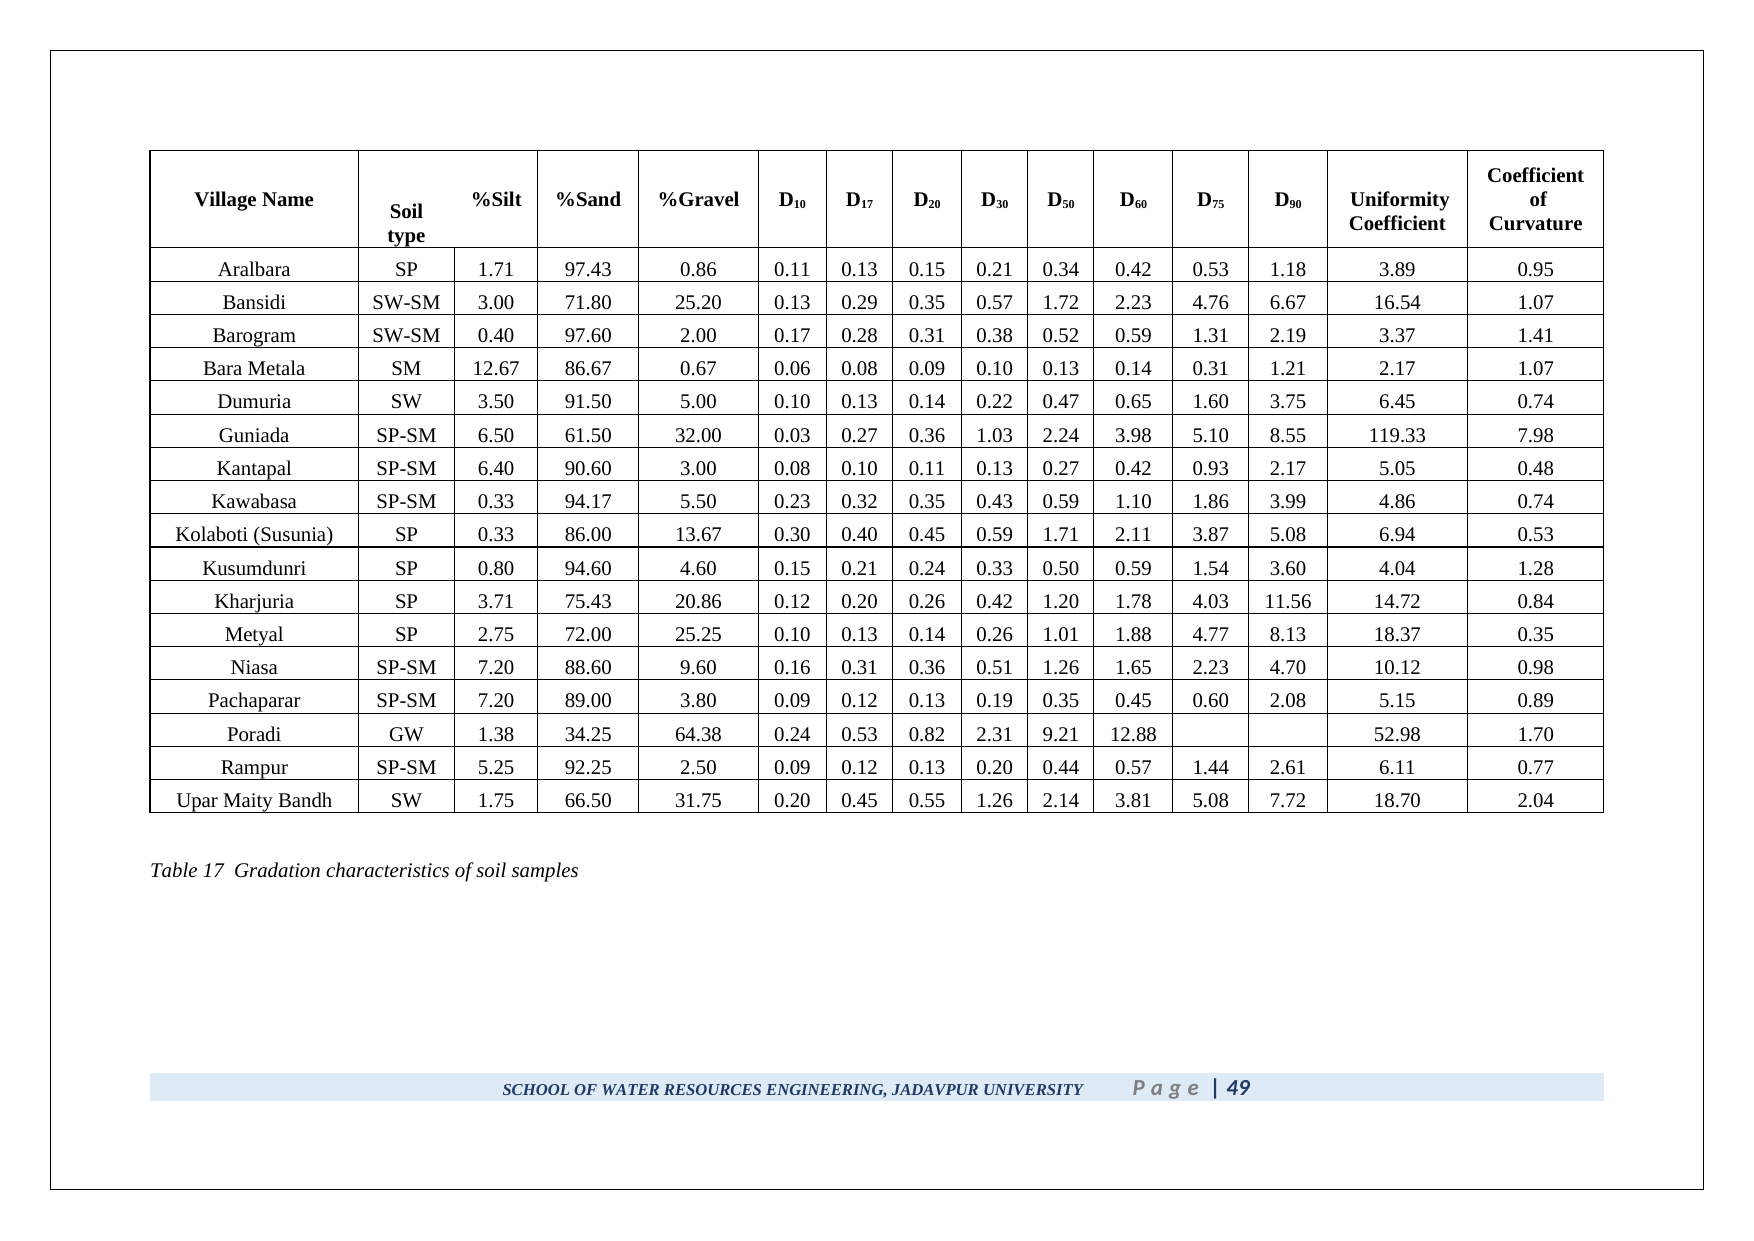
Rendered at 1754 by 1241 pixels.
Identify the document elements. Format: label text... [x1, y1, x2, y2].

table_cell 0.45 [1094, 680, 1172, 712]
table_cell 0.52 [1028, 315, 1093, 347]
table_cell SP-SM [359, 448, 454, 480]
table_cell 0.57 [1094, 747, 1172, 779]
table_cell 10.12 [1328, 647, 1467, 679]
table_cell 0.30 [759, 514, 826, 546]
table_cell 0.27 [1028, 448, 1093, 480]
table_cell 0.27 [827, 415, 892, 447]
table_cell 0.93 [1173, 448, 1248, 480]
table_cell 0.03 [759, 415, 826, 447]
table_cell 0.40 [827, 514, 892, 546]
table_cell 0.12 [827, 680, 892, 712]
table_cell 0.77 [1468, 747, 1603, 779]
table_cell 0.16 [759, 647, 826, 679]
table_cell 0.15 [759, 548, 826, 579]
table_cell 7.20 [455, 647, 537, 679]
table_cell 0.19 [962, 680, 1027, 712]
table_cell 3.00 [639, 448, 758, 480]
table_cell 0.40 [455, 315, 537, 347]
table_cell 6.50 [455, 415, 537, 447]
table_cell 64.38 [639, 714, 758, 746]
table_cell 6.94 [1328, 514, 1467, 546]
table_cell 97.43 [538, 248, 638, 281]
table_cell 0.14 [893, 381, 961, 413]
table_cell 0.33 [455, 481, 537, 513]
table_cell 2.75 [455, 614, 537, 646]
table_cell 7.98 [1468, 415, 1603, 447]
table_cell 0.08 [827, 348, 892, 380]
table_header D75 [1173, 151, 1248, 247]
table_cell 0.47 [1028, 381, 1093, 413]
table_cell 5.08 [1249, 514, 1327, 546]
table_cell 3.99 [1249, 481, 1327, 513]
table_cell 0.82 [893, 714, 961, 746]
table_cell 0.59 [1028, 481, 1093, 513]
table_cell 71.80 [538, 282, 638, 314]
table_cell 0.50 [1028, 548, 1093, 579]
table_cell 1.18 [1249, 248, 1327, 281]
table_cell Kawabasa [151, 481, 358, 513]
table_cell Niasa [151, 647, 358, 679]
table_cell SP [359, 548, 454, 579]
table_cell 1.28 [1468, 548, 1603, 579]
table_cell 4.70 [1249, 647, 1327, 679]
table_cell 1.41 [1468, 315, 1603, 347]
table_cell 94.60 [538, 548, 638, 579]
table_cell 6.40 [455, 448, 537, 480]
table_cell 1.03 [962, 415, 1027, 447]
table_cell 4.86 [1328, 481, 1467, 513]
table_cell 1.01 [1028, 614, 1093, 646]
table_cell 2.23 [1173, 647, 1248, 679]
table_cell 8.13 [1249, 614, 1327, 646]
table_cell 2.19 [1249, 315, 1327, 347]
table_cell 1.10 [1094, 481, 1172, 513]
table_cell 1.71 [455, 248, 537, 281]
table_cell 0.11 [893, 448, 961, 480]
table_cell 25.25 [639, 614, 758, 646]
table_cell Kantapal [151, 448, 358, 480]
table_cell 0.15 [893, 248, 961, 281]
table_cell SP-SM [359, 481, 454, 513]
table_header D10 [759, 151, 826, 247]
table_cell Pachaparar [151, 680, 358, 712]
table_cell SP-SM [359, 680, 454, 712]
table_cell 1.07 [1468, 282, 1603, 314]
table_cell 0.86 [639, 248, 758, 281]
table_cell 1.44 [1173, 747, 1248, 779]
table_cell 1.65 [1094, 647, 1172, 679]
table_cell 12.67 [455, 348, 537, 380]
table_cell 12.88 [1094, 714, 1172, 746]
table_cell 91.50 [538, 381, 638, 413]
table_cell 0.42 [1094, 448, 1172, 480]
table_cell SP [359, 248, 454, 281]
table_cell 0.38 [962, 315, 1027, 347]
table_cell 0.36 [893, 415, 961, 447]
table_cell 0.08 [759, 448, 826, 480]
table_header D50 [1028, 151, 1093, 247]
table_cell 1.26 [962, 780, 1027, 812]
table_cell 0.10 [827, 448, 892, 480]
table_cell SP [359, 581, 454, 613]
table_cell 2.08 [1249, 680, 1327, 712]
table_cell 0.34 [1028, 248, 1093, 281]
table_cell 0.12 [759, 581, 826, 613]
table_cell SW-SM [359, 282, 454, 314]
table_cell 0.65 [1094, 381, 1172, 413]
table_cell Guniada [151, 415, 358, 447]
table_cell 0.14 [893, 614, 961, 646]
table_cell Kolaboti (Susunia) [151, 514, 358, 546]
table_cell SW-SM [359, 315, 454, 347]
table_cell 75.43 [538, 581, 638, 613]
table_cell Rampur [151, 747, 358, 779]
table_cell 0.31 [893, 315, 961, 347]
table_header Coefficient of Curvature [1468, 151, 1603, 247]
table_cell 18.70 [1328, 780, 1467, 812]
table_cell 0.20 [759, 780, 826, 812]
table_cell 0.28 [827, 315, 892, 347]
table_cell 0.13 [827, 381, 892, 413]
table_cell Dumuria [151, 381, 358, 413]
table_cell 9.60 [639, 647, 758, 679]
table_cell 18.37 [1328, 614, 1467, 646]
table_cell 1.72 [1028, 282, 1093, 314]
table_cell 0.24 [893, 548, 961, 579]
table_cell Upar Maity Bandh [151, 780, 358, 812]
table_cell 3.98 [1094, 415, 1172, 447]
table_cell 0.09 [893, 348, 961, 380]
table_cell 0.09 [759, 747, 826, 779]
table_header %Gravel [639, 151, 758, 247]
table_cell 1.75 [455, 780, 537, 812]
table_cell 5.25 [455, 747, 537, 779]
table_cell 0.53 [1173, 248, 1248, 281]
table_header Uniformity Coefficient [1328, 151, 1467, 247]
table_cell 1.78 [1094, 581, 1172, 613]
table_cell 66.50 [538, 780, 638, 812]
table_cell 0.11 [759, 248, 826, 281]
table_cell 0.33 [962, 548, 1027, 579]
table_cell 2.61 [1249, 747, 1327, 779]
table_cell 3.81 [1094, 780, 1172, 812]
table_cell 8.55 [1249, 415, 1327, 447]
table_cell 119.33 [1328, 415, 1467, 447]
table_cell 0.20 [962, 747, 1027, 779]
table_cell 0.45 [827, 780, 892, 812]
table_cell 0.10 [962, 348, 1027, 380]
table_cell 0.26 [893, 581, 961, 613]
table_cell Barogram [151, 315, 358, 347]
table_cell 0.36 [893, 647, 961, 679]
table_cell 2.31 [962, 714, 1027, 746]
table_cell SP-SM [359, 747, 454, 779]
table_cell 0.35 [893, 282, 961, 314]
table_cell 31.75 [639, 780, 758, 812]
table_cell SP [359, 614, 454, 646]
table_cell 0.22 [962, 381, 1027, 413]
table_cell SM [359, 348, 454, 380]
table_cell 3.75 [1249, 381, 1327, 413]
table_cell SP-SM [359, 415, 454, 447]
table_cell 0.55 [893, 780, 961, 812]
table_cell 0.10 [759, 381, 826, 413]
table_cell 0.33 [455, 514, 537, 546]
table_cell 5.08 [1173, 780, 1248, 812]
table_cell 6.11 [1328, 747, 1467, 779]
table_cell 97.60 [538, 315, 638, 347]
table_cell 0.53 [1468, 514, 1603, 546]
table_cell 0.14 [1094, 348, 1172, 380]
table_cell 1.38 [455, 714, 537, 746]
table_cell 5.50 [639, 481, 758, 513]
table_cell 0.35 [1468, 614, 1603, 646]
table_cell 1.26 [1028, 647, 1093, 679]
table_cell 0.48 [1468, 448, 1603, 480]
table_cell 1.21 [1249, 348, 1327, 380]
table_cell 0.21 [827, 548, 892, 579]
table_cell 52.98 [1328, 714, 1467, 746]
table_cell 0.09 [759, 680, 826, 712]
table_cell 1.71 [1028, 514, 1093, 546]
table_cell 2.14 [1028, 780, 1093, 812]
table_header D20 [893, 151, 961, 247]
table_cell SP-SM [359, 647, 454, 679]
table_cell Aralbara [151, 248, 358, 281]
table_header Soil type [359, 151, 454, 247]
table_cell 0.89 [1468, 680, 1603, 712]
table_cell 0.67 [639, 348, 758, 380]
table_cell 5.15 [1328, 680, 1467, 712]
table_cell 1.70 [1468, 714, 1603, 746]
table_cell 0.23 [759, 481, 826, 513]
table_cell SP [359, 514, 454, 546]
table_cell Kharjuria [151, 581, 358, 613]
table_cell 3.50 [455, 381, 537, 413]
table_cell 0.13 [827, 614, 892, 646]
table_cell 0.13 [962, 448, 1027, 480]
table_cell 0.60 [1173, 680, 1248, 712]
table_header Village Name [151, 151, 358, 247]
table_cell 0.13 [827, 248, 892, 281]
table_header %Silt [454, 151, 537, 247]
table_cell 4.03 [1173, 581, 1248, 613]
table_cell 0.59 [962, 514, 1027, 546]
table_cell SW [359, 381, 454, 413]
table_cell 3.60 [1249, 548, 1327, 579]
table_header D90 [1249, 151, 1327, 247]
table_cell 0.59 [1094, 548, 1172, 579]
table_cell 0.95 [1468, 248, 1603, 281]
table_cell 2.17 [1328, 348, 1467, 380]
table_cell 0.13 [759, 282, 826, 314]
table_cell 2.04 [1468, 780, 1603, 812]
table_cell 0.42 [1094, 248, 1172, 281]
table_cell 0.13 [893, 747, 961, 779]
table_cell 0.17 [759, 315, 826, 347]
table_cell 1.31 [1173, 315, 1248, 347]
table_header D30 [962, 151, 1027, 247]
table_cell 0.43 [962, 481, 1027, 513]
table_cell 0.74 [1468, 481, 1603, 513]
table_cell Bansidi [151, 282, 358, 314]
table_cell 1.20 [1028, 581, 1093, 613]
table_cell 72.00 [538, 614, 638, 646]
table_cell 4.77 [1173, 614, 1248, 646]
table_cell 4.60 [639, 548, 758, 579]
table_cell 2.23 [1094, 282, 1172, 314]
table_cell 0.44 [1028, 747, 1093, 779]
table_cell 25.20 [639, 282, 758, 314]
table_cell 3.80 [639, 680, 758, 712]
table_cell 3.00 [455, 282, 537, 314]
table_cell 2.11 [1094, 514, 1172, 546]
table_cell 7.20 [455, 680, 537, 712]
table_cell SW [359, 780, 454, 812]
table_cell 92.25 [538, 747, 638, 779]
table_cell 34.25 [538, 714, 638, 746]
table_header %Sand [538, 151, 638, 247]
table_cell 0.35 [893, 481, 961, 513]
table_cell 0.35 [1028, 680, 1093, 712]
table_cell 86.00 [538, 514, 638, 546]
table_cell 0.53 [827, 714, 892, 746]
table_cell 2.24 [1028, 415, 1093, 447]
table_cell 2.17 [1249, 448, 1327, 480]
table_cell 0.20 [827, 581, 892, 613]
table_cell 11.56 [1249, 581, 1327, 613]
table_cell 7.72 [1249, 780, 1327, 812]
table_cell 0.45 [893, 514, 961, 546]
table_cell 4.04 [1328, 548, 1467, 579]
table_cell 3.71 [455, 581, 537, 613]
table_cell 61.50 [538, 415, 638, 447]
table_cell 89.00 [538, 680, 638, 712]
table_cell 0.26 [962, 614, 1027, 646]
table_cell 86.67 [538, 348, 638, 380]
table_cell 3.89 [1328, 248, 1467, 281]
table_cell [1173, 714, 1248, 746]
table_cell 94.17 [538, 481, 638, 513]
table_cell 3.37 [1328, 315, 1467, 347]
table_cell 90.60 [538, 448, 638, 480]
table_cell 0.10 [759, 614, 826, 646]
table_cell 3.87 [1173, 514, 1248, 546]
text Table 17 Gradation characteristics of soil samples [150, 858, 1604, 882]
table_cell 0.13 [893, 680, 961, 712]
table_cell 0.57 [962, 282, 1027, 314]
table_cell 1.88 [1094, 614, 1172, 646]
table_cell 13.67 [639, 514, 758, 546]
table_cell 5.10 [1173, 415, 1248, 447]
table_cell 0.74 [1468, 381, 1603, 413]
table_cell 2.00 [639, 315, 758, 347]
table_cell 20.86 [639, 581, 758, 613]
table_cell 4.76 [1173, 282, 1248, 314]
table_cell 0.21 [962, 248, 1027, 281]
table_cell 0.06 [759, 348, 826, 380]
table_cell 0.24 [759, 714, 826, 746]
table_cell 1.54 [1173, 548, 1248, 579]
table_cell 1.86 [1173, 481, 1248, 513]
table_cell Bara Metala [151, 348, 358, 380]
table_cell 1.60 [1173, 381, 1248, 413]
table_header D60 [1094, 151, 1172, 247]
table_cell 88.60 [538, 647, 638, 679]
table_cell 6.67 [1249, 282, 1327, 314]
table_cell GW [359, 714, 454, 746]
table_cell 0.29 [827, 282, 892, 314]
table_cell 2.50 [639, 747, 758, 779]
table_cell 32.00 [639, 415, 758, 447]
table_cell Kusumdunri [151, 548, 358, 579]
table_cell 0.59 [1094, 315, 1172, 347]
table_cell Poradi [151, 714, 358, 746]
table_cell 0.12 [827, 747, 892, 779]
table_cell [1249, 714, 1327, 746]
table_cell 1.07 [1468, 348, 1603, 380]
table_cell 16.54 [1328, 282, 1467, 314]
table_cell 0.80 [455, 548, 537, 579]
table_cell 5.05 [1328, 448, 1467, 480]
table_cell 6.45 [1328, 381, 1467, 413]
table_cell 0.31 [1173, 348, 1248, 380]
table_cell 9.21 [1028, 714, 1093, 746]
table_cell 0.13 [1028, 348, 1093, 380]
table_cell 0.51 [962, 647, 1027, 679]
table_cell 0.31 [827, 647, 892, 679]
table_cell 0.84 [1468, 581, 1603, 613]
table_cell Metyal [151, 614, 358, 646]
table_cell 14.72 [1328, 581, 1467, 613]
table_cell 0.32 [827, 481, 892, 513]
table_cell 0.98 [1468, 647, 1603, 679]
table_header D17 [827, 151, 892, 247]
table_cell 0.42 [962, 581, 1027, 613]
table_cell 5.00 [639, 381, 758, 413]
